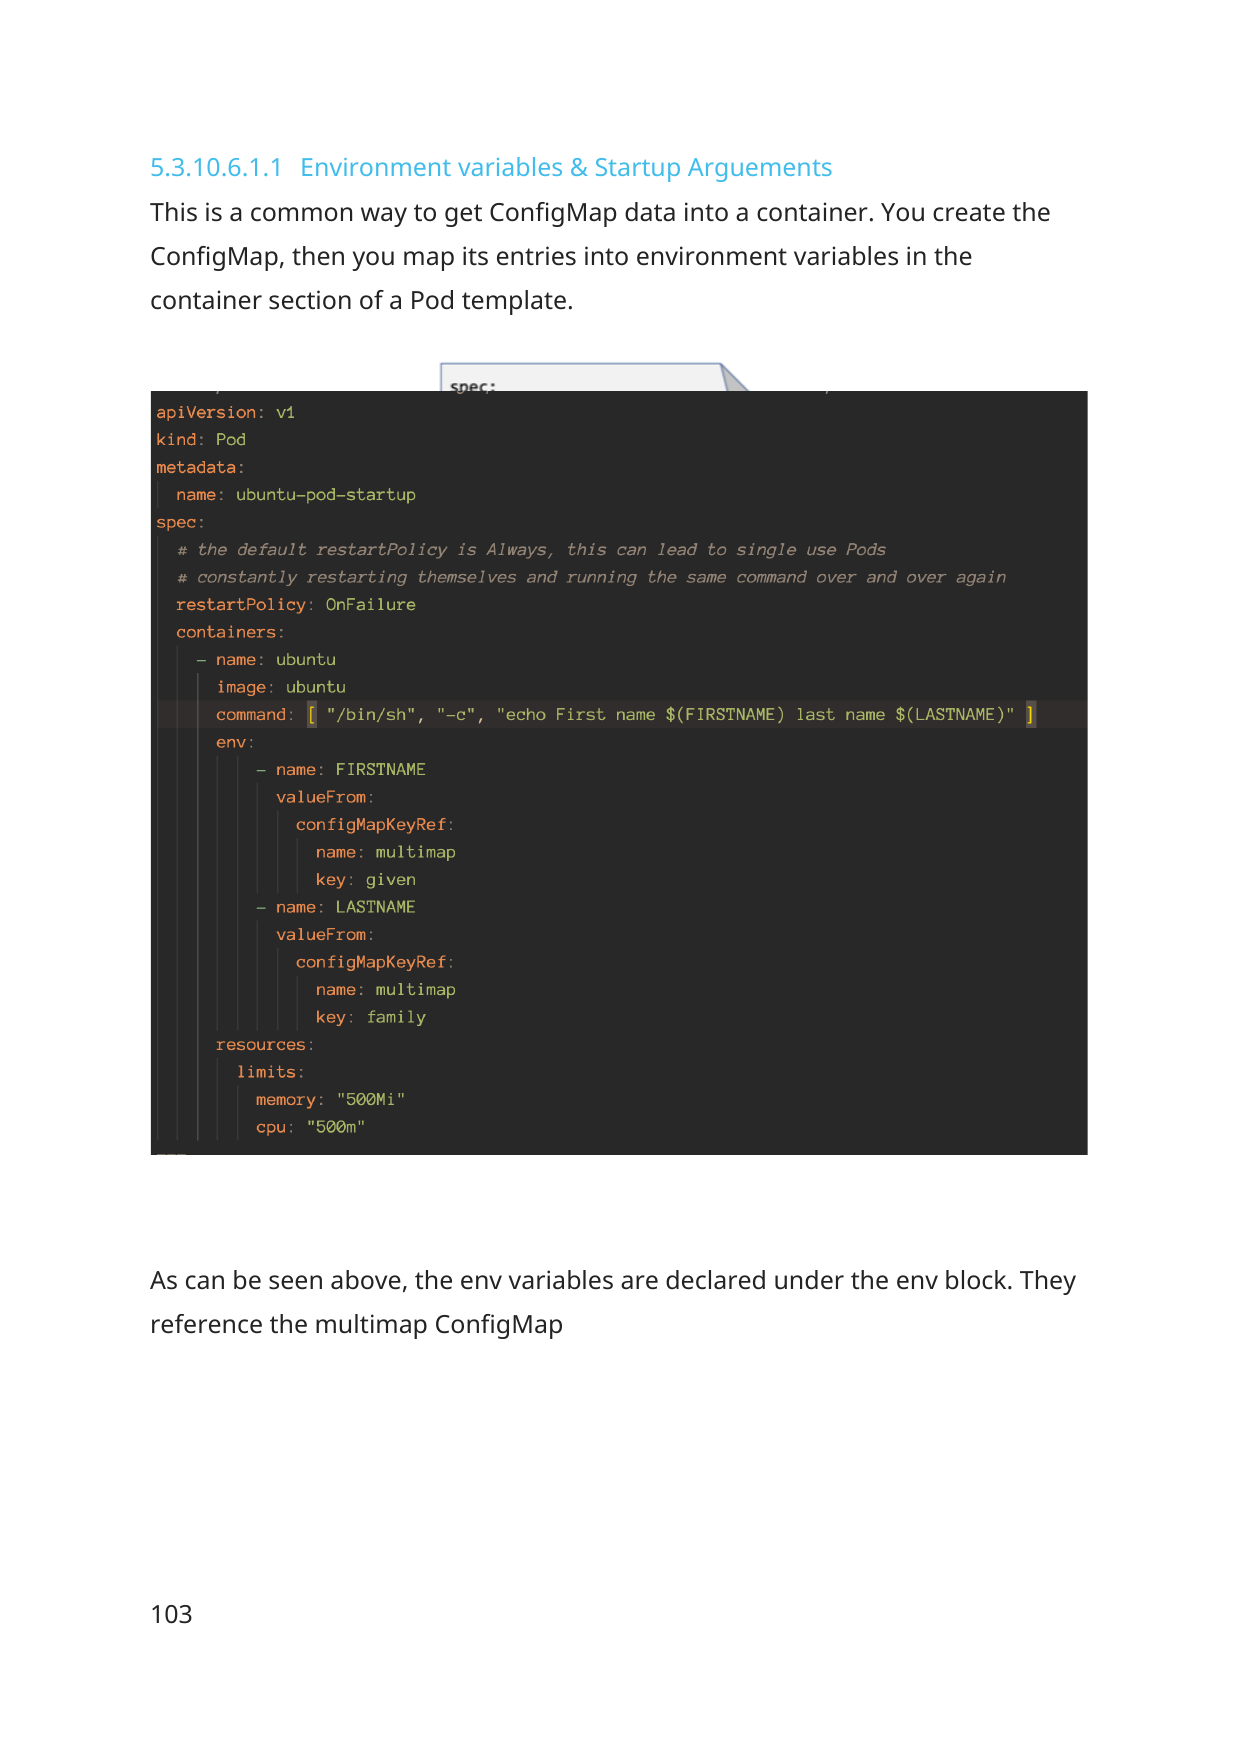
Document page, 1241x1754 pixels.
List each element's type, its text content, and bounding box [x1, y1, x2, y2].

text As can be seen above, the env variables are declared under the env block. They reference the multimap ConfigMap [150, 1263, 1090, 1341]
list This is a common way to get ConfigMap data into a container. You create the ConfigMap, then you map its entries into environment variables in the container section of a Pod template. [150, 194, 1090, 317]
subtitle Environment variables & Startup Arguements [150, 150, 1090, 184]
picture [150, 322, 1094, 1154]
